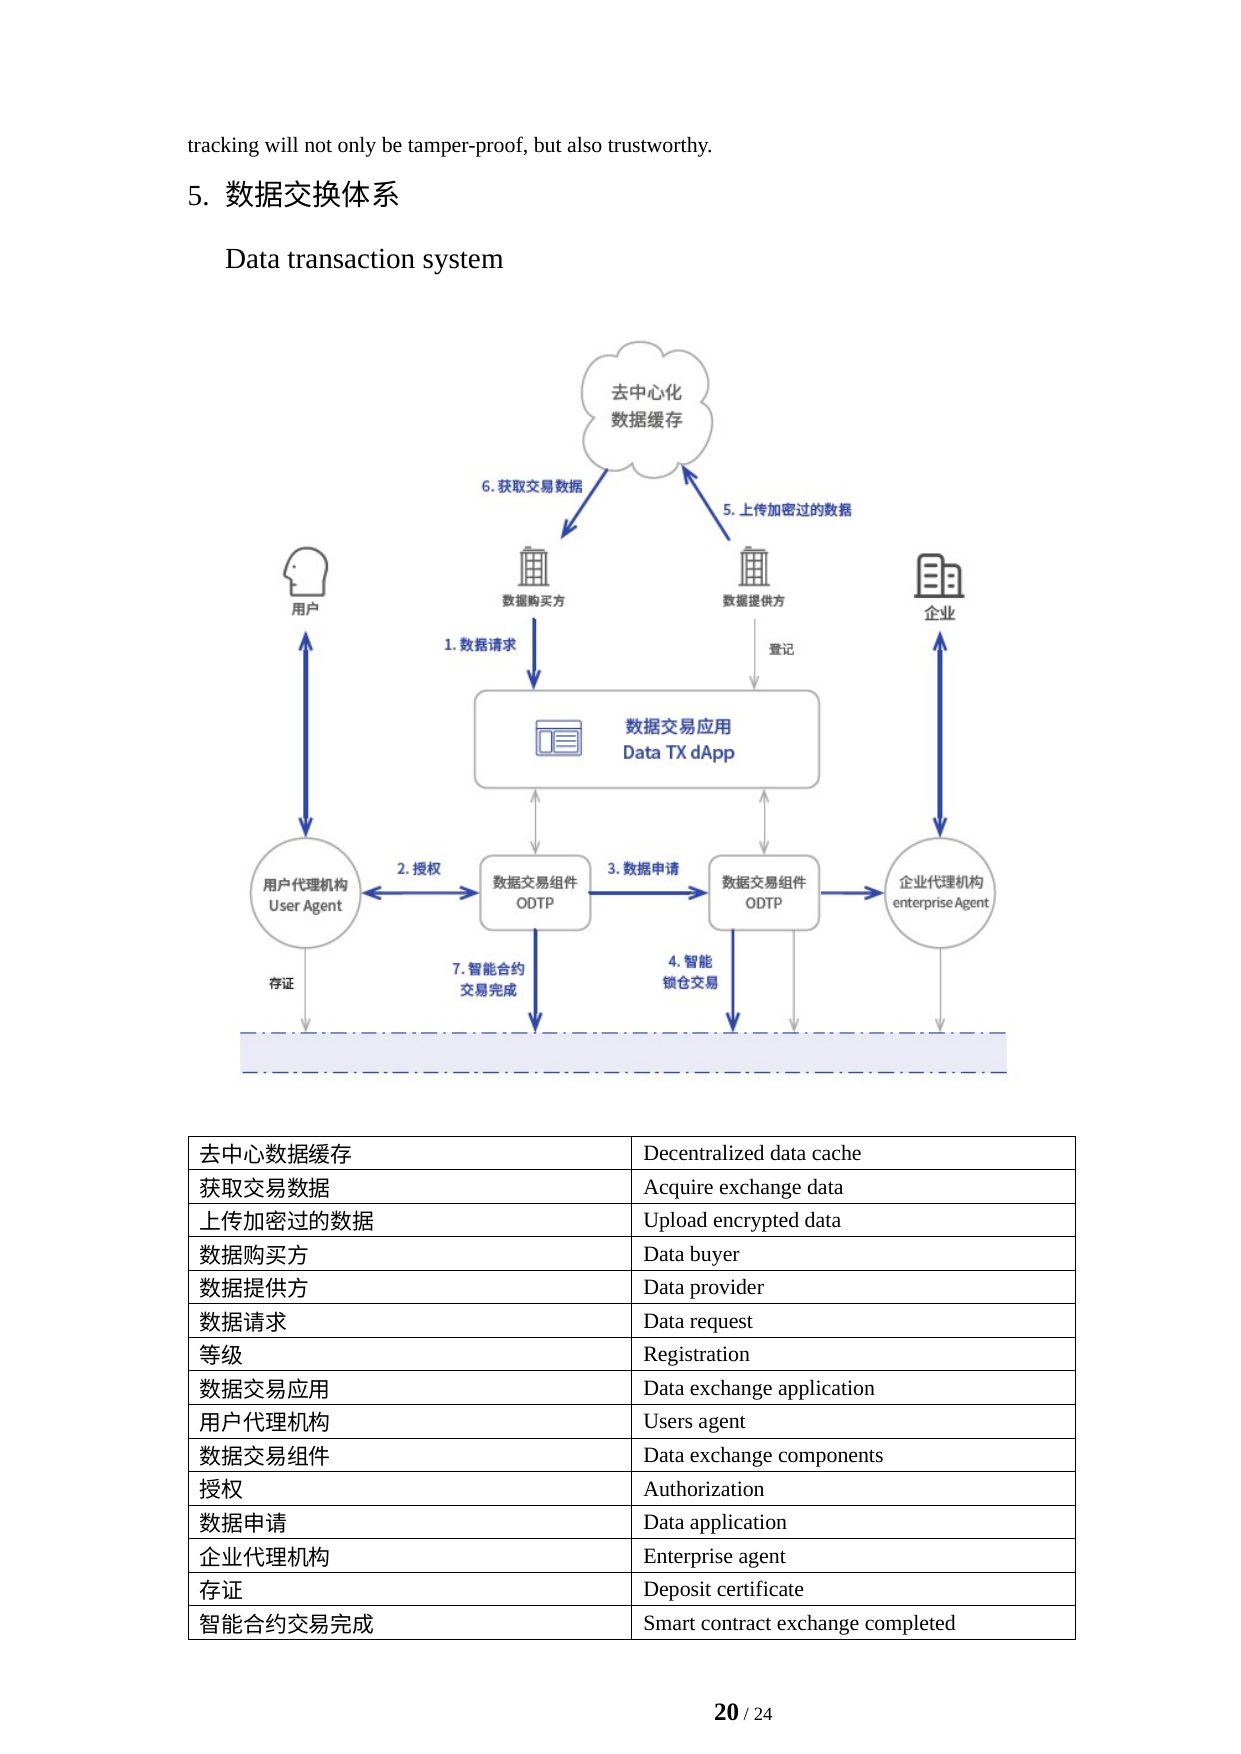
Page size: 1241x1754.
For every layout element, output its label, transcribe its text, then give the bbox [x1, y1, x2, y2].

table_header Decentralized data cache [632, 1137, 1075, 1169]
table_cell Users agent [632, 1405, 1075, 1437]
table_cell Data provider [632, 1271, 1075, 1303]
table_cell 智能合约交易完成 [189, 1606, 631, 1639]
table_cell 等级 [189, 1338, 631, 1370]
table_cell Data application [632, 1506, 1075, 1538]
table_cell Deposit certificate [632, 1573, 1075, 1605]
table_cell Upload encrypted data [632, 1204, 1075, 1236]
table_cell Data exchange application [632, 1371, 1075, 1404]
table_cell 授权 [189, 1472, 631, 1504]
list 数据交换体系 [187, 161, 1053, 226]
table_cell 获取交易数据 [189, 1170, 631, 1203]
list Data transaction system [225, 226, 1053, 290]
table_cell Authorization [632, 1472, 1075, 1504]
table_cell Acquire exchange data [632, 1170, 1075, 1203]
table_cell 上传加密过的数据 [189, 1204, 631, 1236]
table_cell 数据购买方 [189, 1237, 631, 1270]
table_cell Enterprise agent [632, 1539, 1075, 1572]
picture [187, 290, 1054, 1124]
table_cell Data buyer [632, 1237, 1075, 1270]
table_cell 企业代理机构 [189, 1539, 631, 1572]
table_cell 存证 [189, 1573, 631, 1605]
table_cell 数据请求 [189, 1304, 631, 1337]
table_cell Smart contract exchange completed [632, 1606, 1075, 1639]
table_cell Data request [632, 1304, 1075, 1337]
table_cell 数据提供方 [189, 1271, 631, 1303]
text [187, 128, 1053, 161]
table_cell 用户代理机构 [189, 1405, 631, 1437]
table_header 去中心数据缓存 [189, 1137, 631, 1169]
table_cell 数据交易应用 [189, 1371, 631, 1404]
table_cell Registration [632, 1338, 1075, 1370]
table_cell 数据申请 [189, 1506, 631, 1538]
table_cell Data exchange components [632, 1439, 1075, 1471]
table_cell 数据交易组件 [189, 1439, 631, 1471]
